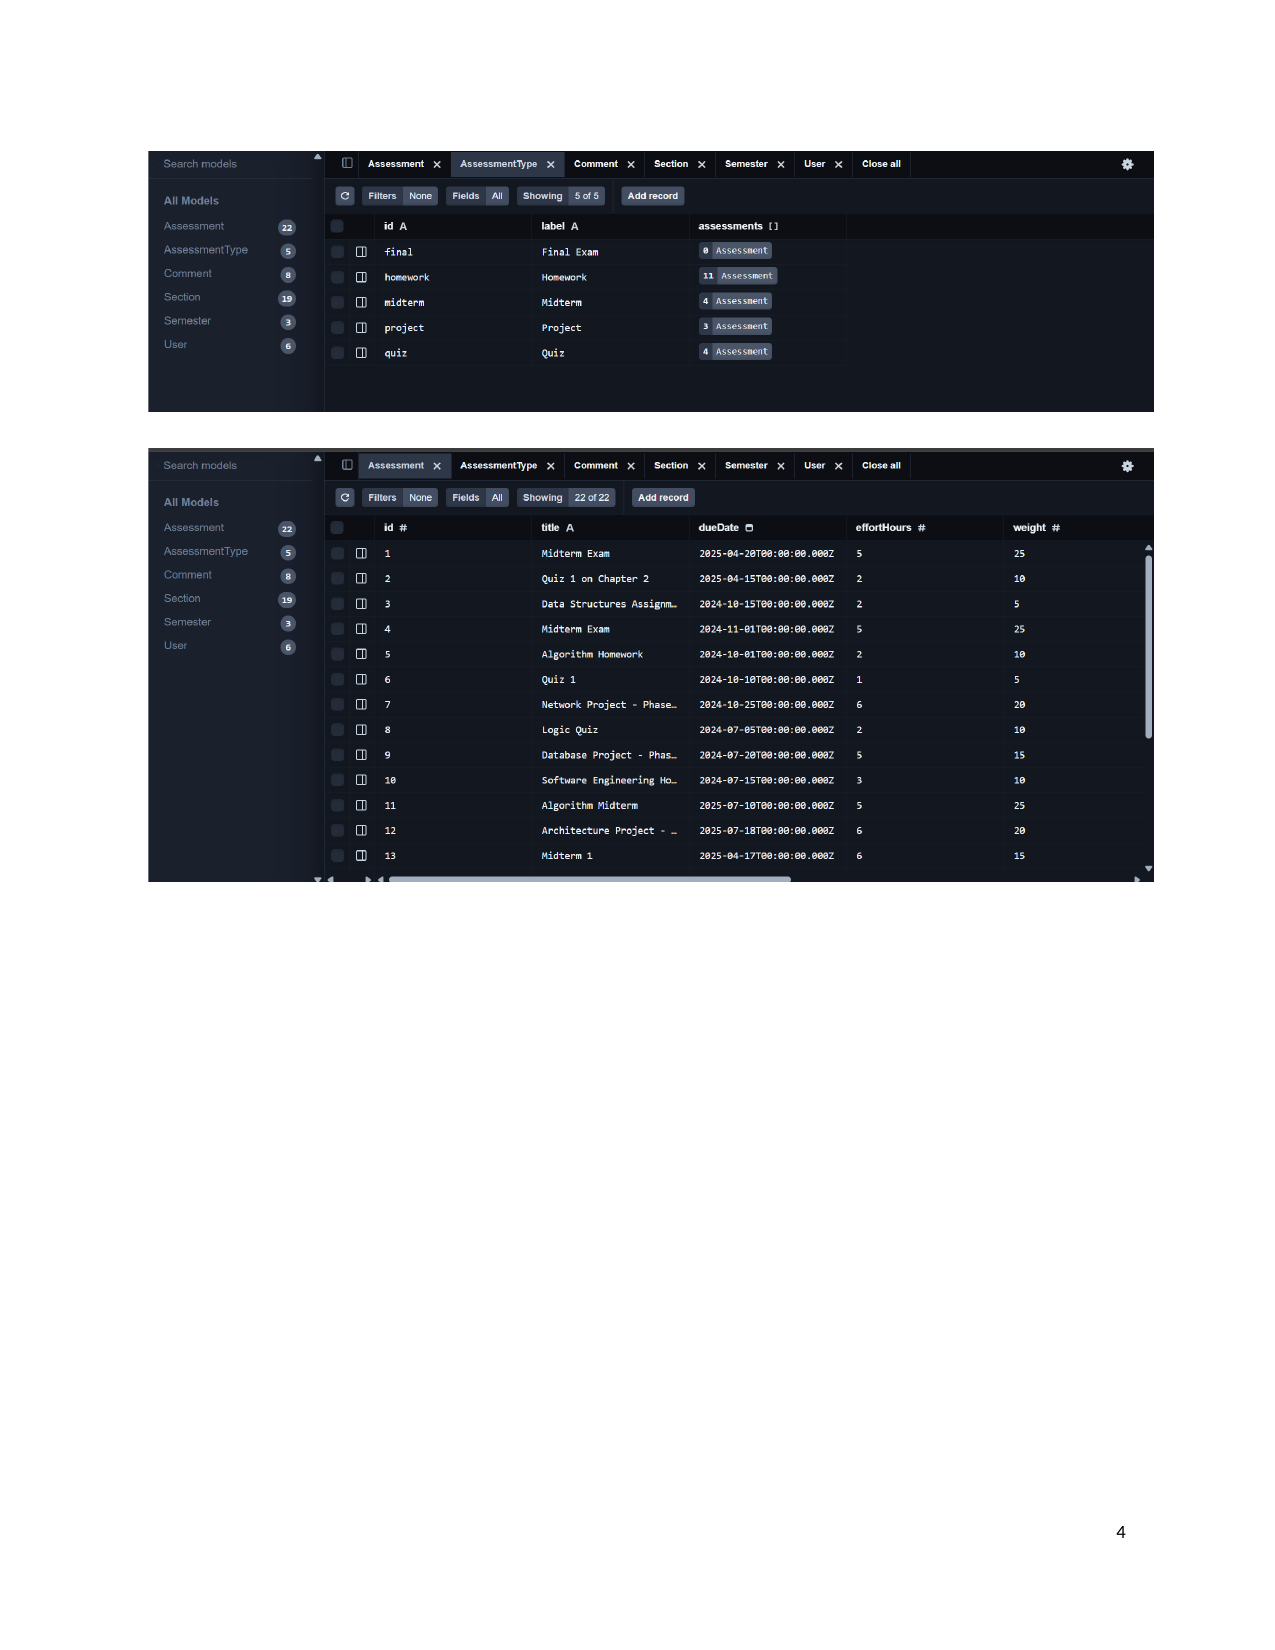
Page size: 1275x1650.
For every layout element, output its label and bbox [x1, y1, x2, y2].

picture [148, 151, 1154, 412]
picture [148, 448, 1154, 882]
